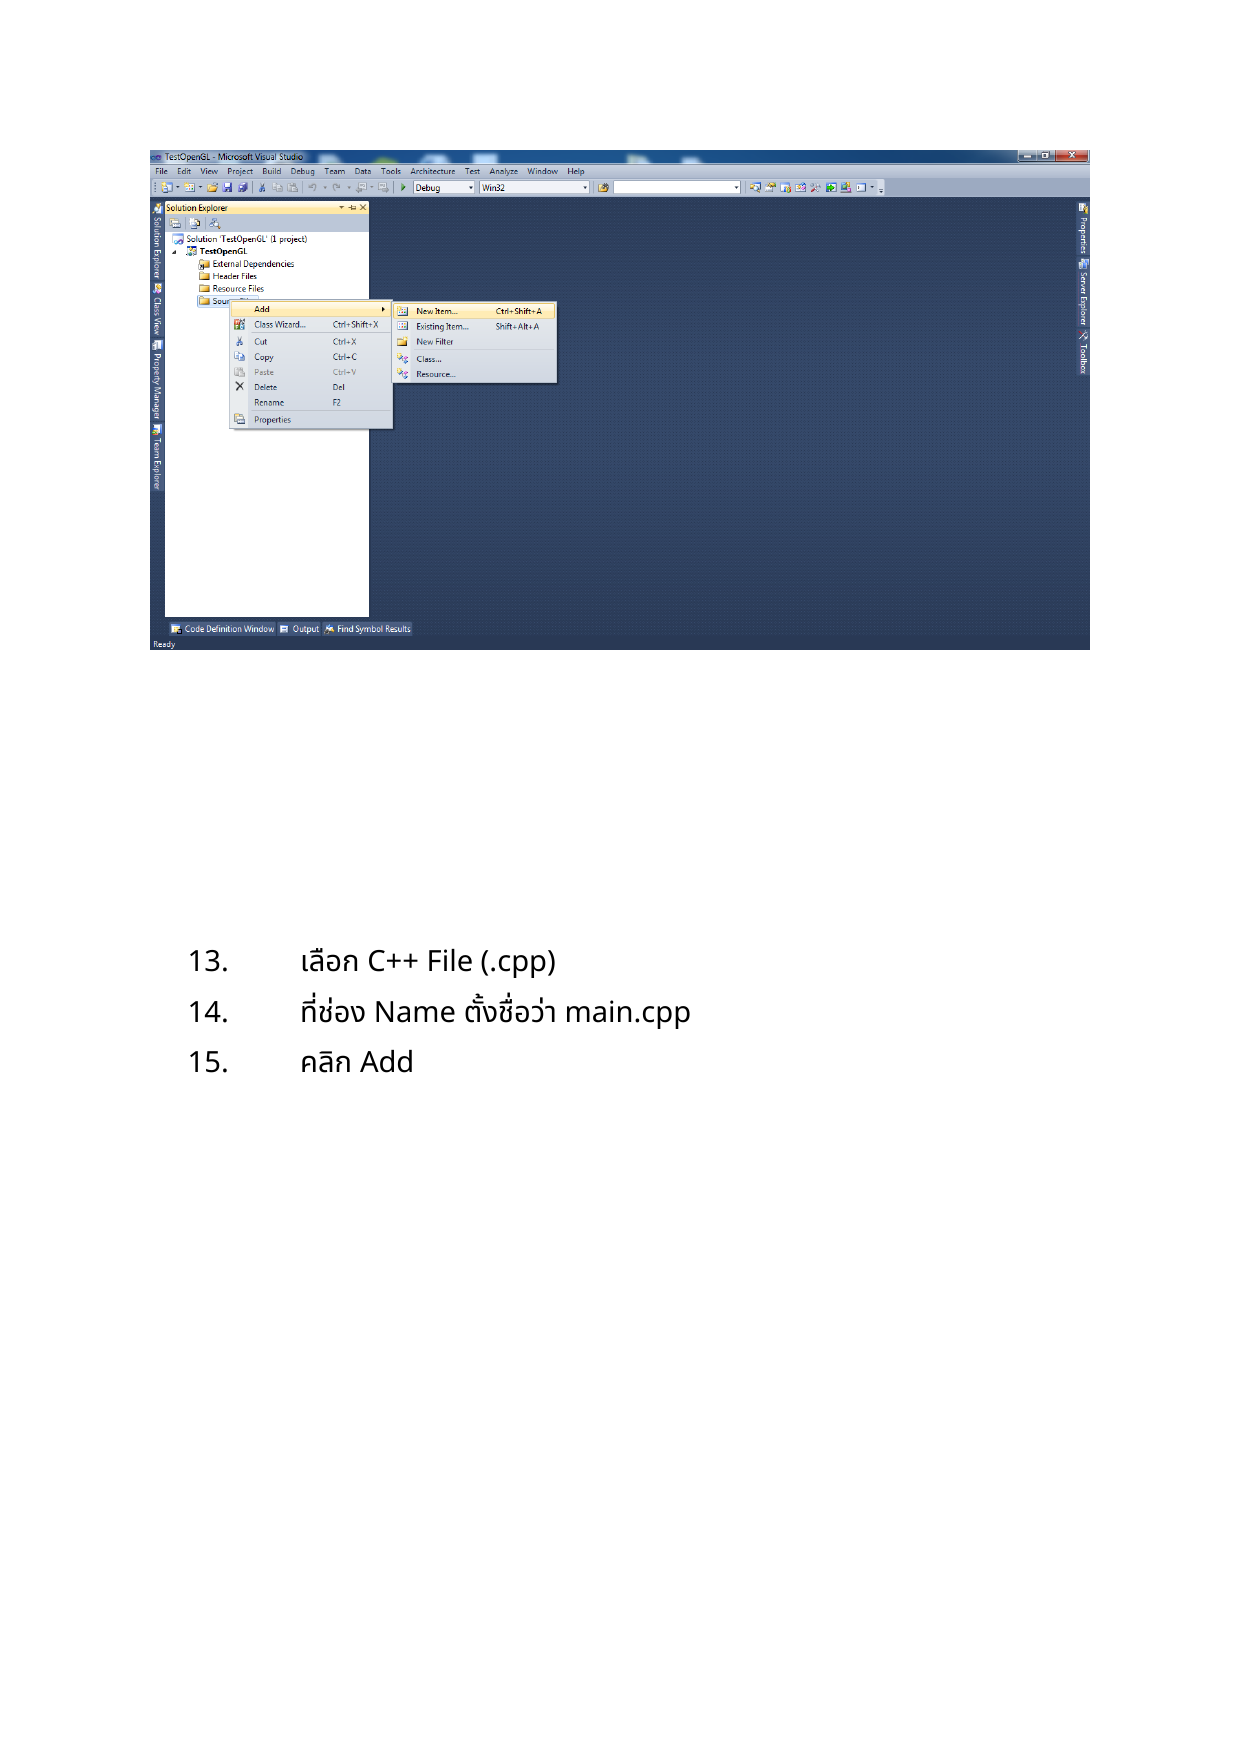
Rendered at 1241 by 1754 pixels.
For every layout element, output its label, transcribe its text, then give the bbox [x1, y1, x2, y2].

picture [150, 150, 1090, 650]
list คลิก Add [187, 1042, 1090, 1086]
list ที่ช่อง Name ตั้งชื่อว่า main.cpp [187, 991, 1090, 1035]
list เลือก C++ File (.cpp) [187, 940, 1090, 984]
